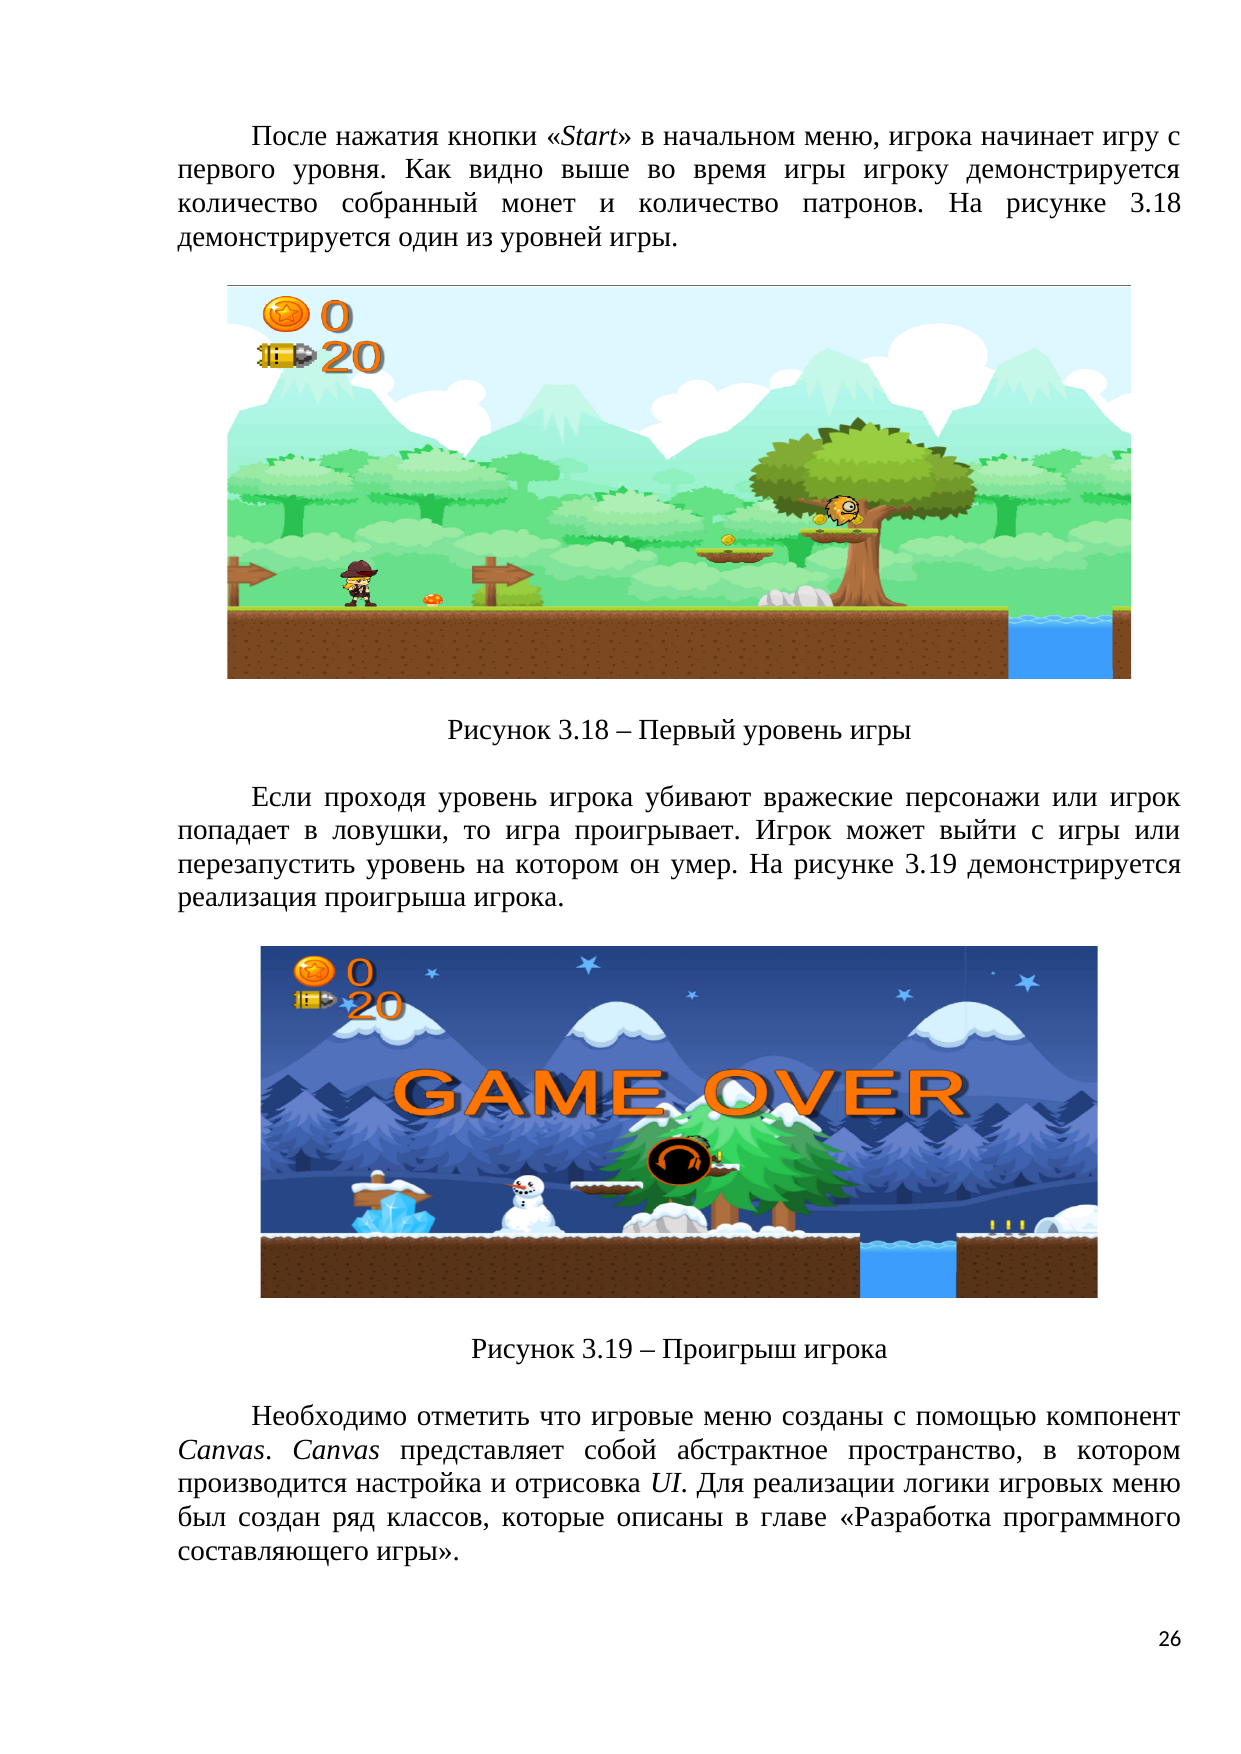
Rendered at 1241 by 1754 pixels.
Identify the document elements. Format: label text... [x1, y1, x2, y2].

list Если проходя уровень игрока убивают вражеские персонажи или игрок попадает в ловушки, то игра проигрывает. Игрок может выйти с игры или перезапустить уровень на котором он умер. На рисунке 3.19 демонстрируется реализация проигрыша игрока. [177, 779, 1181, 913]
list После нажатия кнопки «Start» в начальном меню, игрока начинает игру с первого уровня. Как видно выше во время игры игроку демонстрируется количество собранный монет и количество патронов. На рисунке 3.18 демонстрируется один из уровней игры. [177, 118, 1181, 252]
picture [260, 946, 1098, 1298]
picture [227, 285, 1132, 679]
list Рисунок 3.19 – Проигрыш игрока [177, 1331, 1181, 1365]
text Необходимо отметить что игровые меню созданы с помощью компонент Canvas. Canvas представляет собой абстрактное пространство, в котором производится настройка и отрисовка UI. Для реализации логики игровых меню был создан ряд классов, которые описаны в главе «Разработка программного составляющего игры». [177, 1398, 1181, 1566]
list Рисунок 3.18 – Первый уровень игры [177, 712, 1181, 745]
